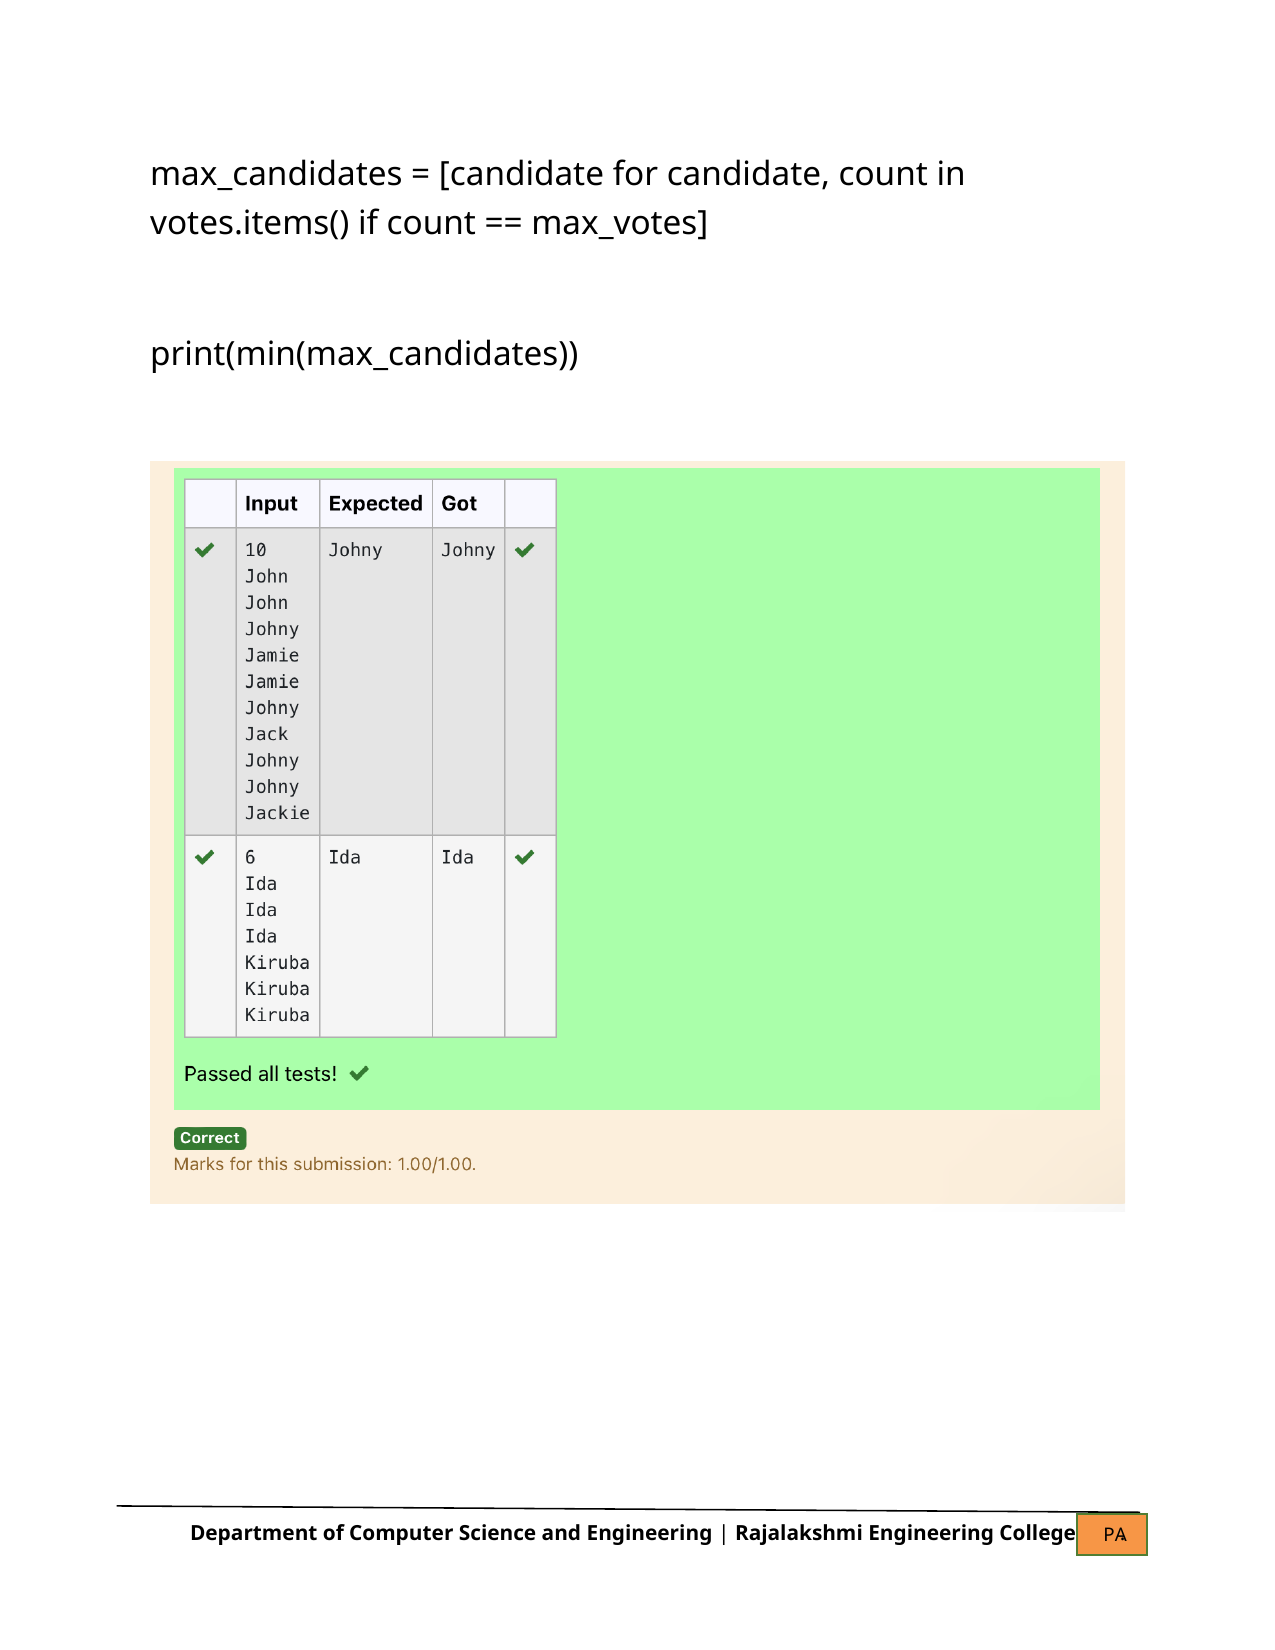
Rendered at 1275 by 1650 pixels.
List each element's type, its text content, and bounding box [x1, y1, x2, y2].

text print(min(max_candidates)) [150, 330, 1125, 376]
text max_candidates = [candidate for candidate, count in votes.items() if count == max_votes] [150, 150, 1125, 244]
picture [150, 461, 1125, 1212]
